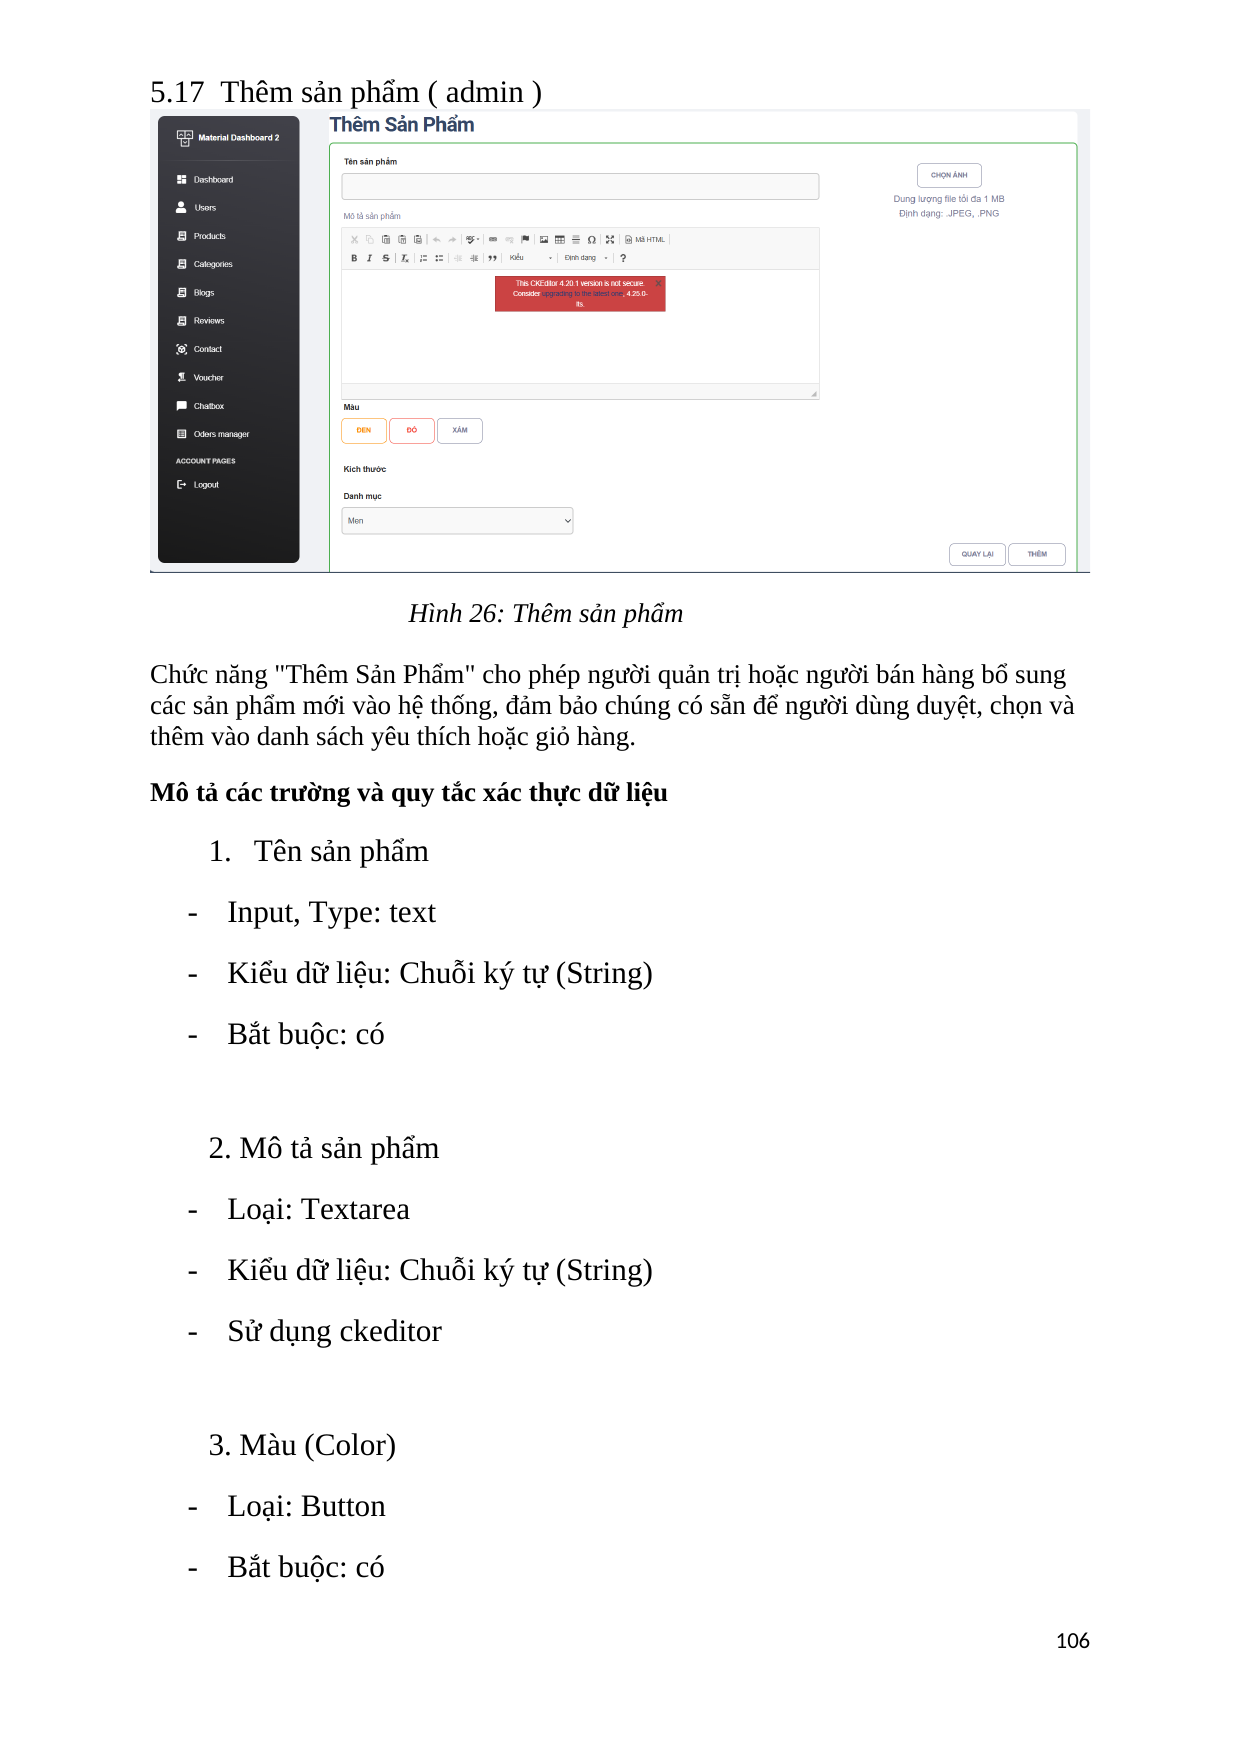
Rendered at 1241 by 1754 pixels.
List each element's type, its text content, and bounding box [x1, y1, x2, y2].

text Hình 26: Thêm sản phẩm [150, 597, 1090, 628]
text Mô tả các trường và quy tắc xác thực dữ liệu [150, 776, 1090, 807]
text - Loại: Button [187, 1487, 1090, 1523]
text - Bắt buộc: có [187, 1015, 1090, 1051]
subtitle 5.17 Thêm sản phẩm ( admin ) [150, 74, 1090, 109]
picture [150, 109, 1091, 573]
text - Loại: Textarea [187, 1190, 1090, 1226]
text Chức năng "Thêm Sản Phẩm" cho phép người quản trị hoặc người bán hàng bổ sung các sản phẩm mới vào hệ thống, đảm bảo chúng có sẵn để người dùng duyệt, chọn và thêm vào danh sách yêu thích hoặc giỏ hàng. [150, 658, 1090, 751]
text 2. Mô tả sản phẩm [208, 1129, 1090, 1165]
text - Sử dụng ckeditor [187, 1312, 1090, 1348]
text 1. Tên sản phẩm [208, 832, 1090, 868]
text - Input, Type: text [187, 893, 1090, 929]
text 3. Màu (Color) [208, 1426, 1090, 1462]
text - Kiểu dữ liệu: Chuỗi ký tự (String) [187, 1251, 1090, 1287]
text - Bắt buộc: có [187, 1548, 1090, 1584]
text - Kiểu dữ liệu: Chuỗi ký tự (String) [187, 954, 1090, 990]
